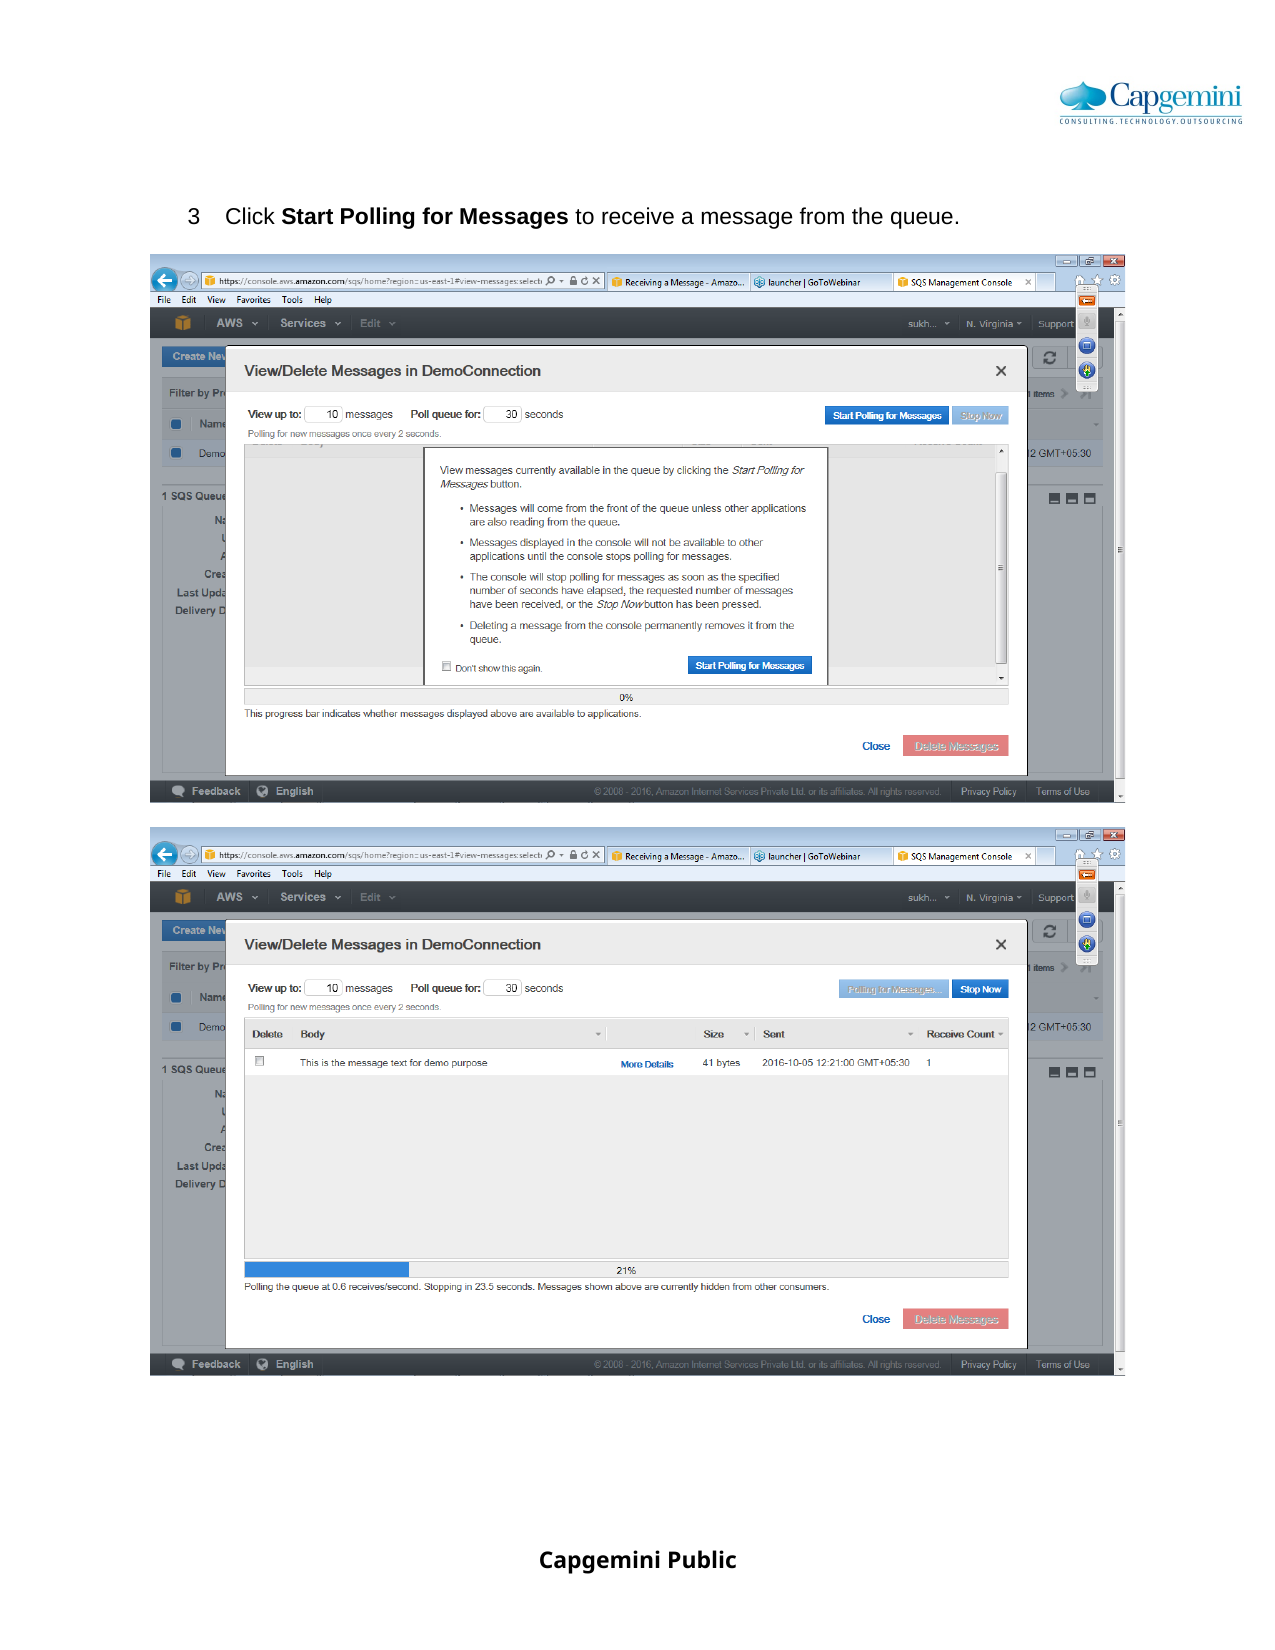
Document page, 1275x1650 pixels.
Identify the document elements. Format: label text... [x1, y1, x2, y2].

picture [150, 827, 1125, 1376]
list Click Start Polling for Messages to receive a message from the queue. [187, 203, 1125, 229]
picture [1053, 76, 1244, 127]
picture [150, 254, 1125, 803]
